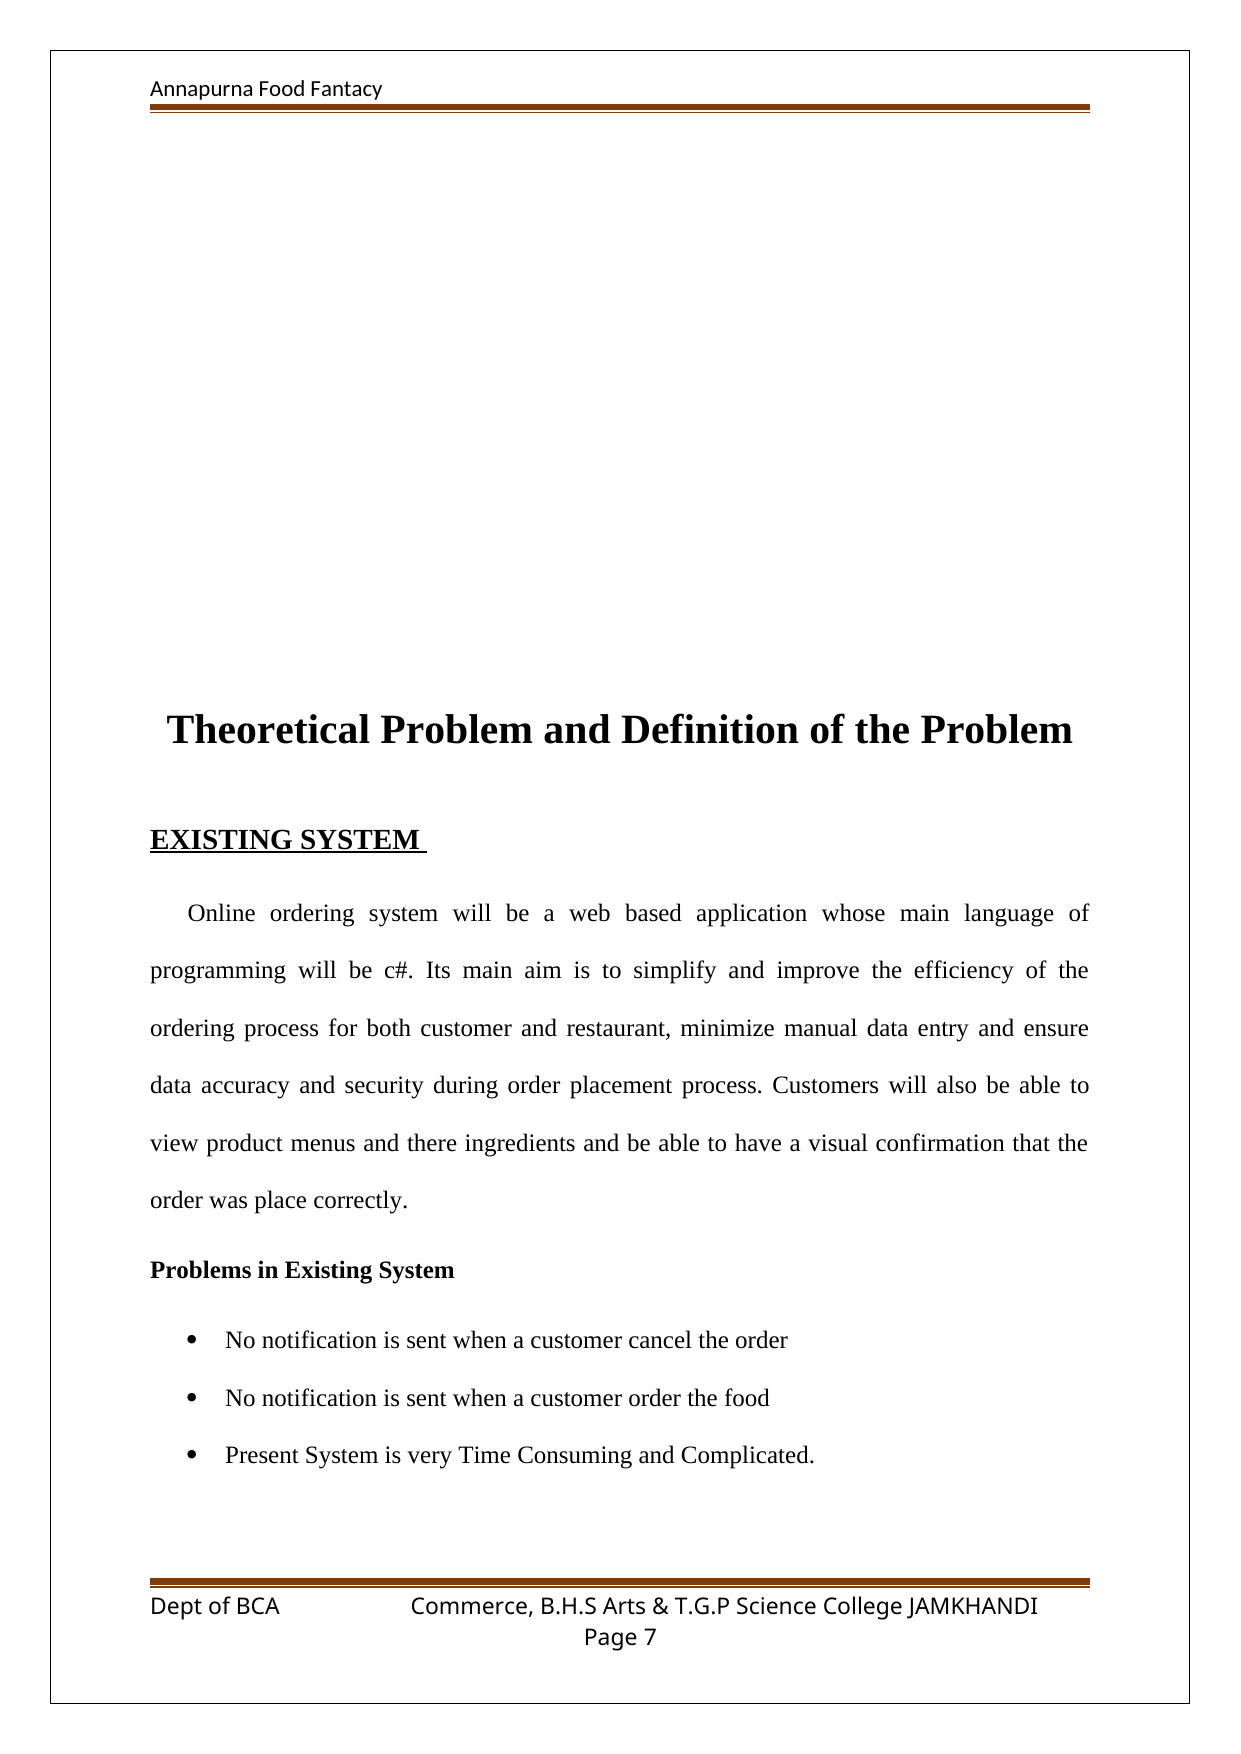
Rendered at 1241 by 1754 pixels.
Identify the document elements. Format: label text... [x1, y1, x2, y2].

text Problems in Existing System [150, 1255, 1090, 1284]
text Online ordering system will be a web based application whose main language of programming will be c#. Its main aim is to simplify and improve the efficiency of the ordering process for both customer and restaurant, minimize manual data entry and ensure data accuracy and security during order placement process. Customers will also be able to view product menus and there ingredients and be able to have a visual confirmation that the order was place correctly. [150, 898, 1090, 1214]
list No notification is sent when a customer order the food [187, 1383, 1090, 1411]
text EXISTING SYSTEM [150, 822, 1090, 856]
list No notification is sent when a customer cancel the order [187, 1325, 1090, 1354]
text Theoretical Problem and Definition of the Problem [150, 705, 1090, 753]
list Present System is very Time Consuming and Complicated. [187, 1440, 1090, 1469]
